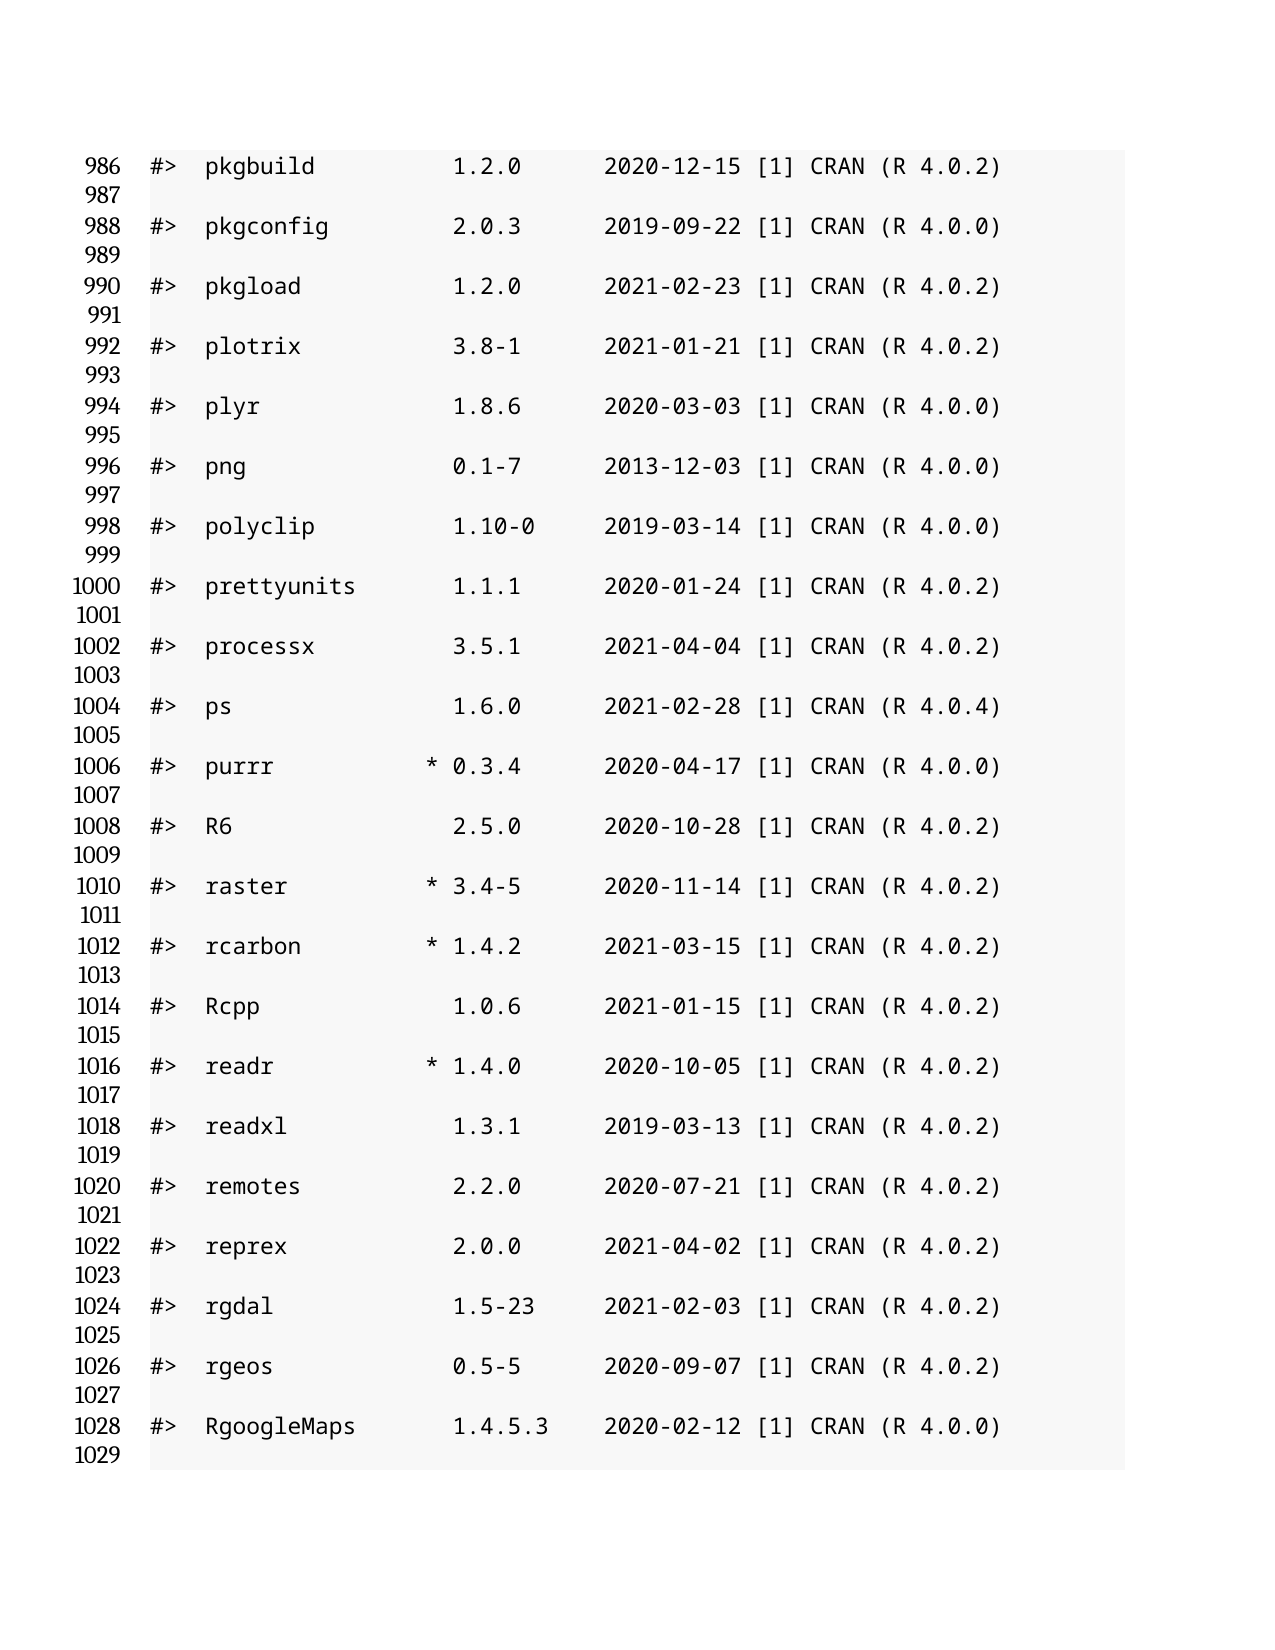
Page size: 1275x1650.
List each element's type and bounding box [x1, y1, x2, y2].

text [150, 150, 1125, 1470]
